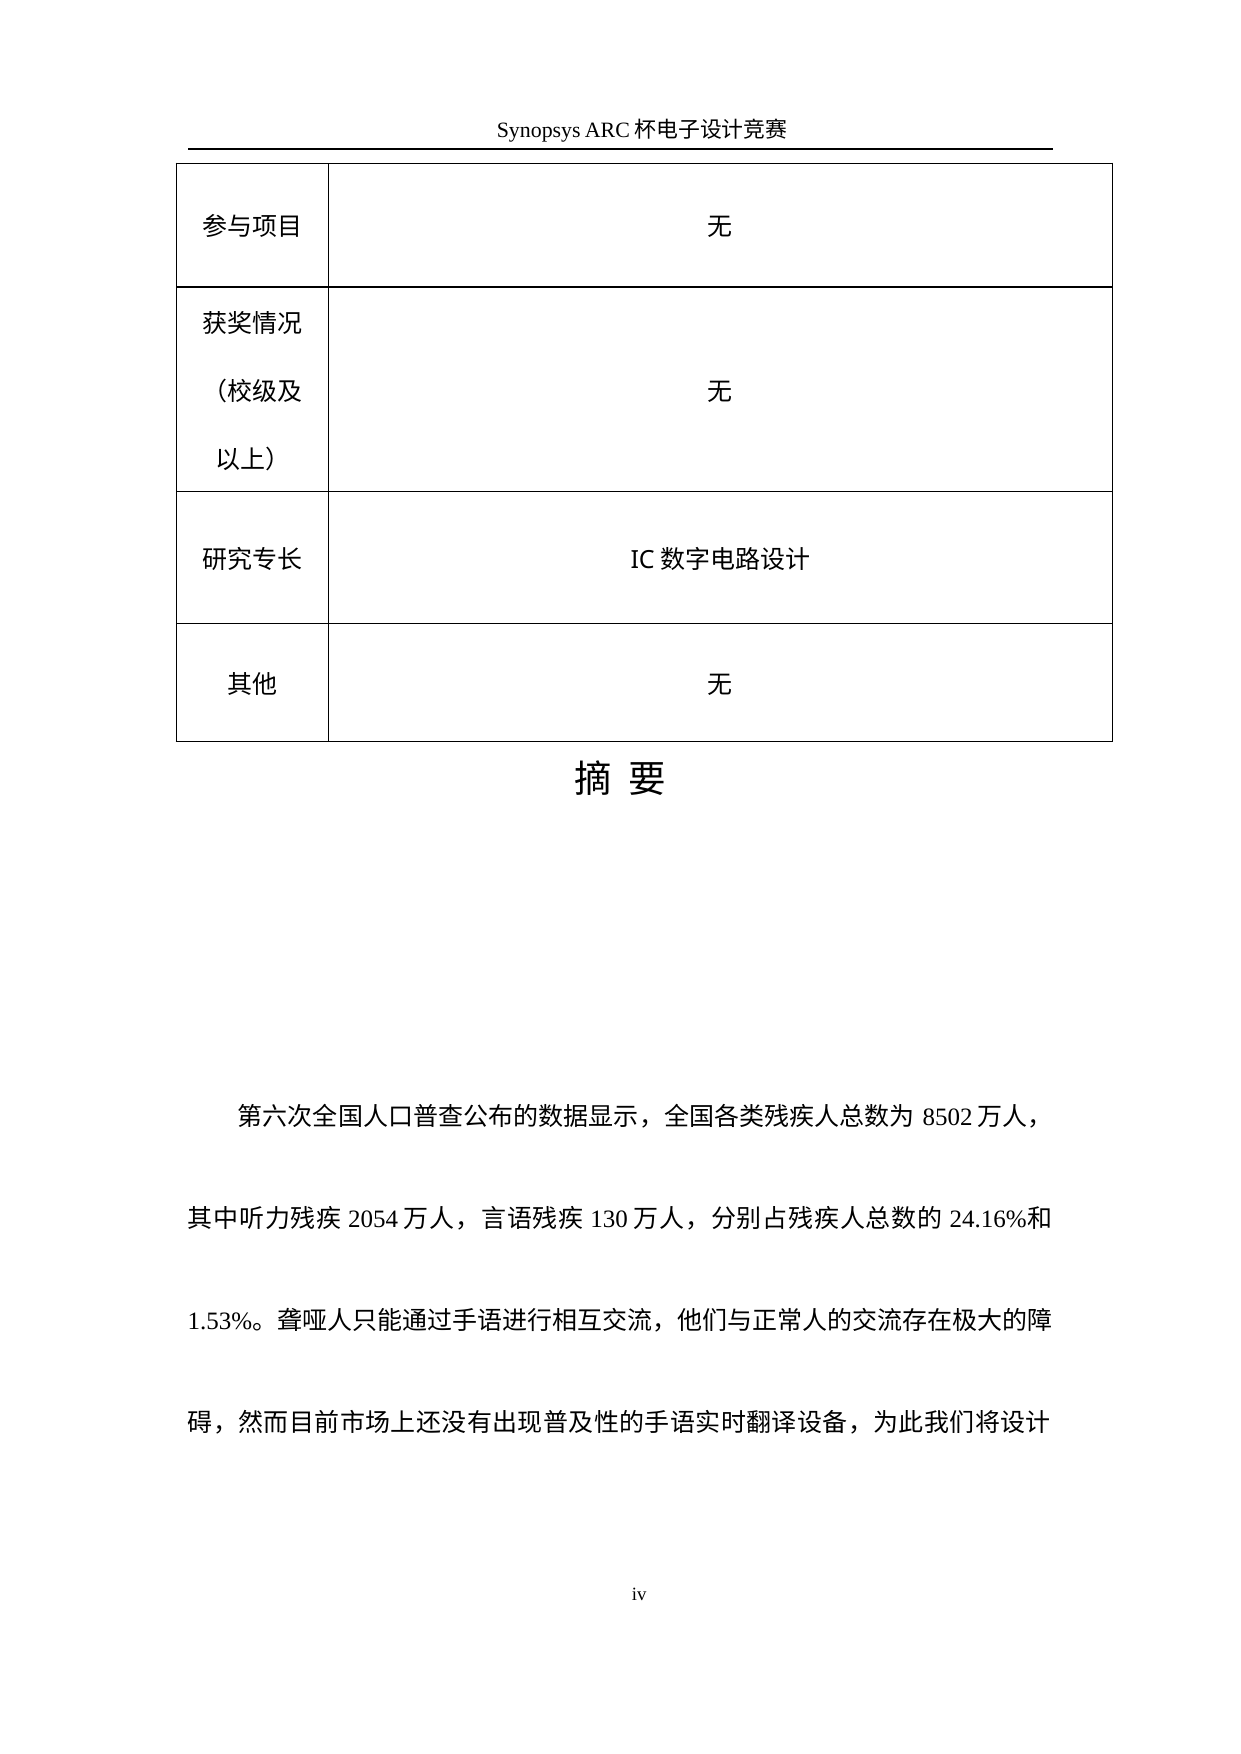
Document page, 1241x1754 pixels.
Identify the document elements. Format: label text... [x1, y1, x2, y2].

table_cell 无 [329, 624, 1112, 741]
table_cell 其他 [177, 624, 328, 741]
table_cell 参与项目 [177, 164, 328, 286]
table_cell 无 [329, 164, 1112, 286]
table_cell 研究专长 [177, 492, 328, 623]
table_cell 无 [329, 288, 1112, 491]
subtitle 摘 要 [187, 742, 1053, 809]
table_cell IC数字电路设计 [329, 492, 1112, 623]
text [187, 1081, 1053, 1454]
table_cell 获奖情况 （校级及 以上） [177, 288, 328, 491]
